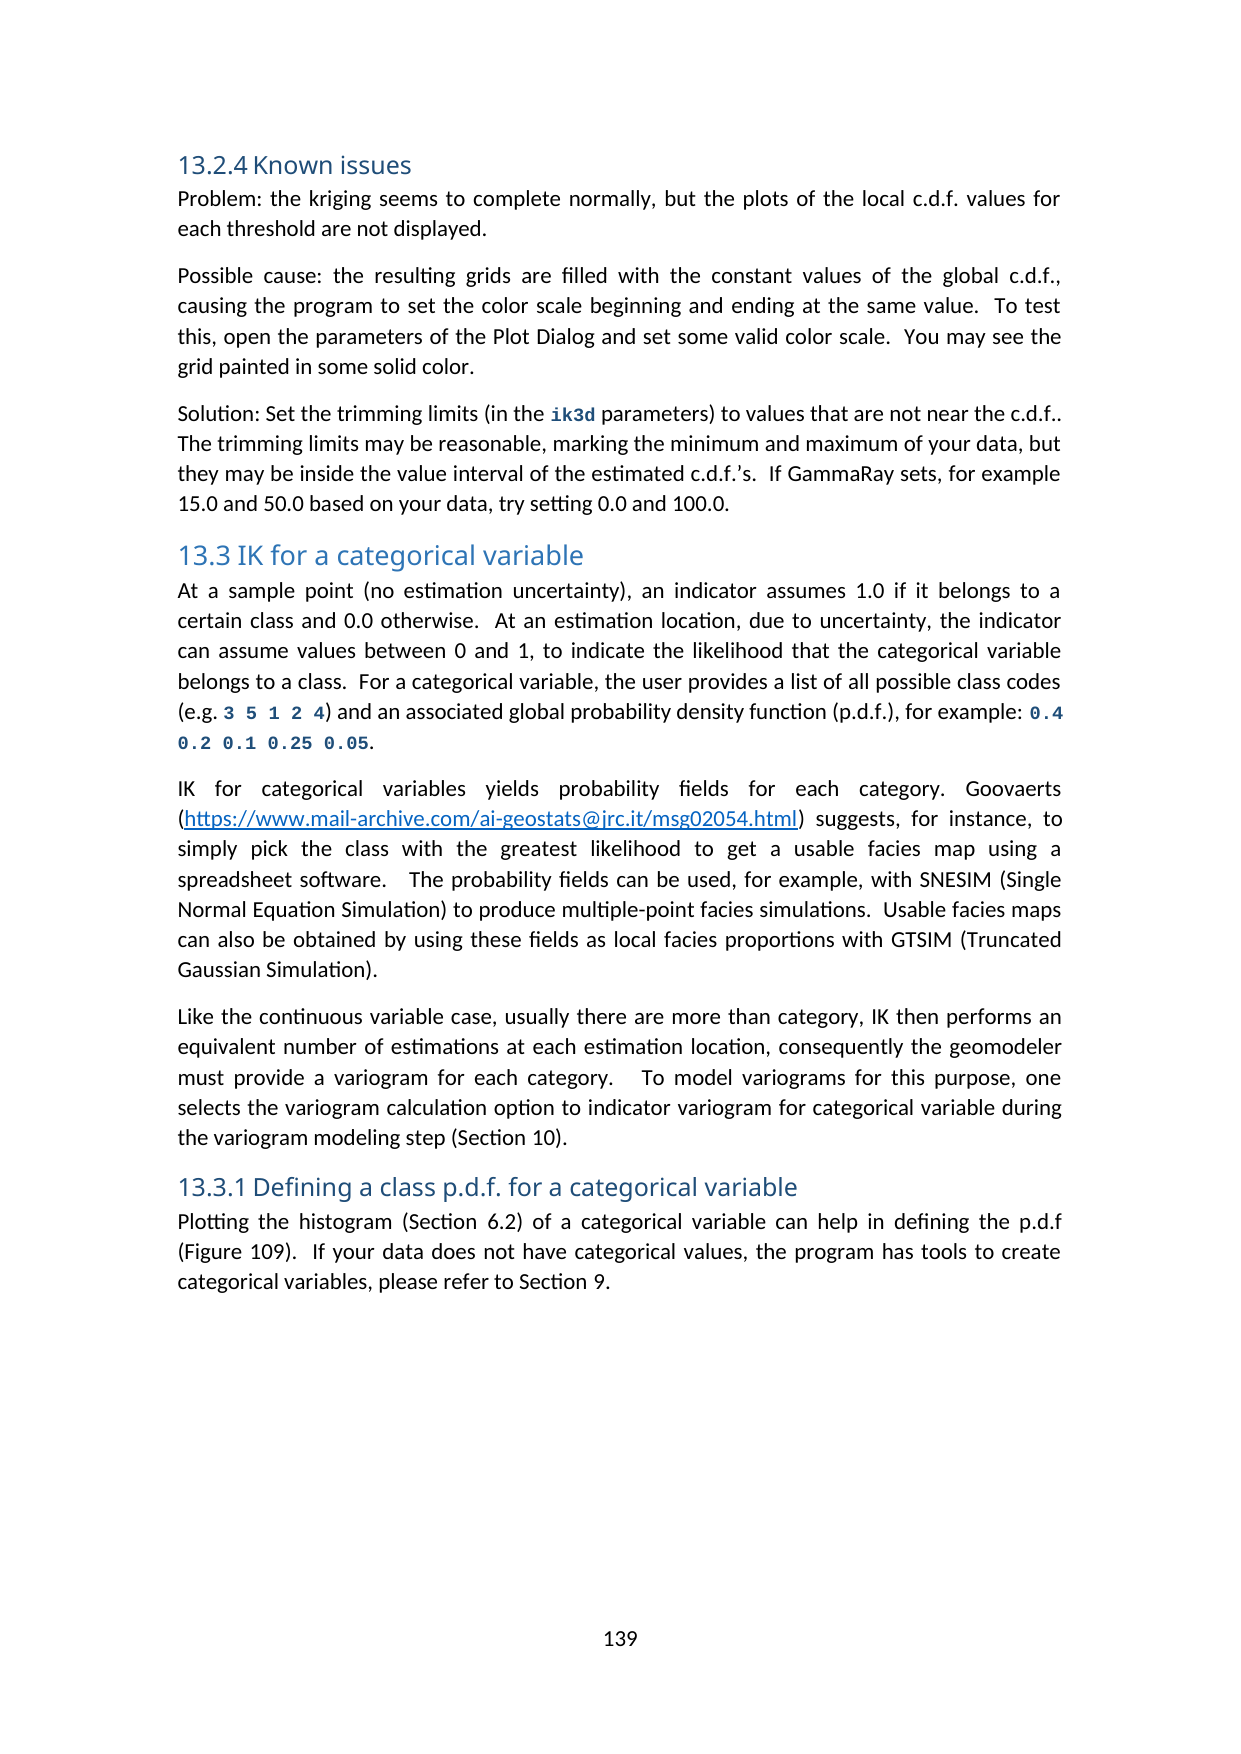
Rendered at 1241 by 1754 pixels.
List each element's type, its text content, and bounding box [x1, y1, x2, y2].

subtitle IK for a categorical variable [177, 536, 1063, 573]
subtitle Defining a class p.d.f. for a categorical variable [177, 1170, 1063, 1204]
text At a sample point (no estimation uncertainty), an indicator assumes 1.0 if it belongs to a certain class and 0.0 otherwise. At an estimation location, due to uncertainty, the indicator can assume values between 0 and 1, to indicate the likelihood that the categorical variable belongs to a class. For a categorical variable, the user provides a list of all possible class codes (e.g. 3 5 1 2 4) and an associated global probability density function (p.d.f.), for example: 0.4 0.2 0.1 0.25 0.05. [177, 576, 1063, 755]
text Solution: Set the trimming limits (in the ik3d parameters) to values that are not near the c.d.f.. The trimming limits may be reasonable, marking the minimum and maximum of your data, but they may be inside the value interval of the estimated c.d.f.’s. If GammaRay sets, for example 15.0 and 50.0 based on your data, try setting 0.0 and 100.0. [177, 399, 1063, 518]
text Like the continuous variable case, usually there are more than category, IK then performs an equivalent number of estimations at each estimation location, consequently the geomodeler must provide a variogram for each category. To model variograms for this purpose, one selects the variogram calculation option to indicator variogram for categorical variable during the variogram modeling step (Section 10). [177, 1002, 1063, 1151]
subtitle Known issues [177, 148, 1063, 182]
text IK for categorical variables yields probability fields for each category. Goovaerts (https://www.mail-archive.com/ai-geostats@jrc.it/msg02054.html) suggests, for instance, to simply pick the class with the greatest likelihood to get a usable facies map using a spreadsheet software. The probability fields can be used, for example, with SNESIM (Single Normal Equation Simulation) to produce multiple-point facies simulations. Usable facies maps can also be obtained by using these fields as local facies proportions with GTSIM (Truncated Gaussian Simulation). [177, 774, 1063, 983]
text Problem: the kriging seems to complete normally, but the plots of the local c.d.f. values for each threshold are not displayed. [177, 184, 1063, 243]
text Possible cause: the resulting grids are filled with the constant values of the global c.d.f., causing the program to set the color scale beginning and ending at the same value. To test this, open the parameters of the Plot Dialog and set some valid color scale. You may see the grid painted in some solid color. [177, 261, 1063, 380]
text Plotting the histogram (Section 6.2) of a categorical variable can help in defining the p.d.f (Figure 108). If your data does not have categorical values, the program has tools to create categorical variables, please refer to Section 9. [177, 1207, 1063, 1295]
